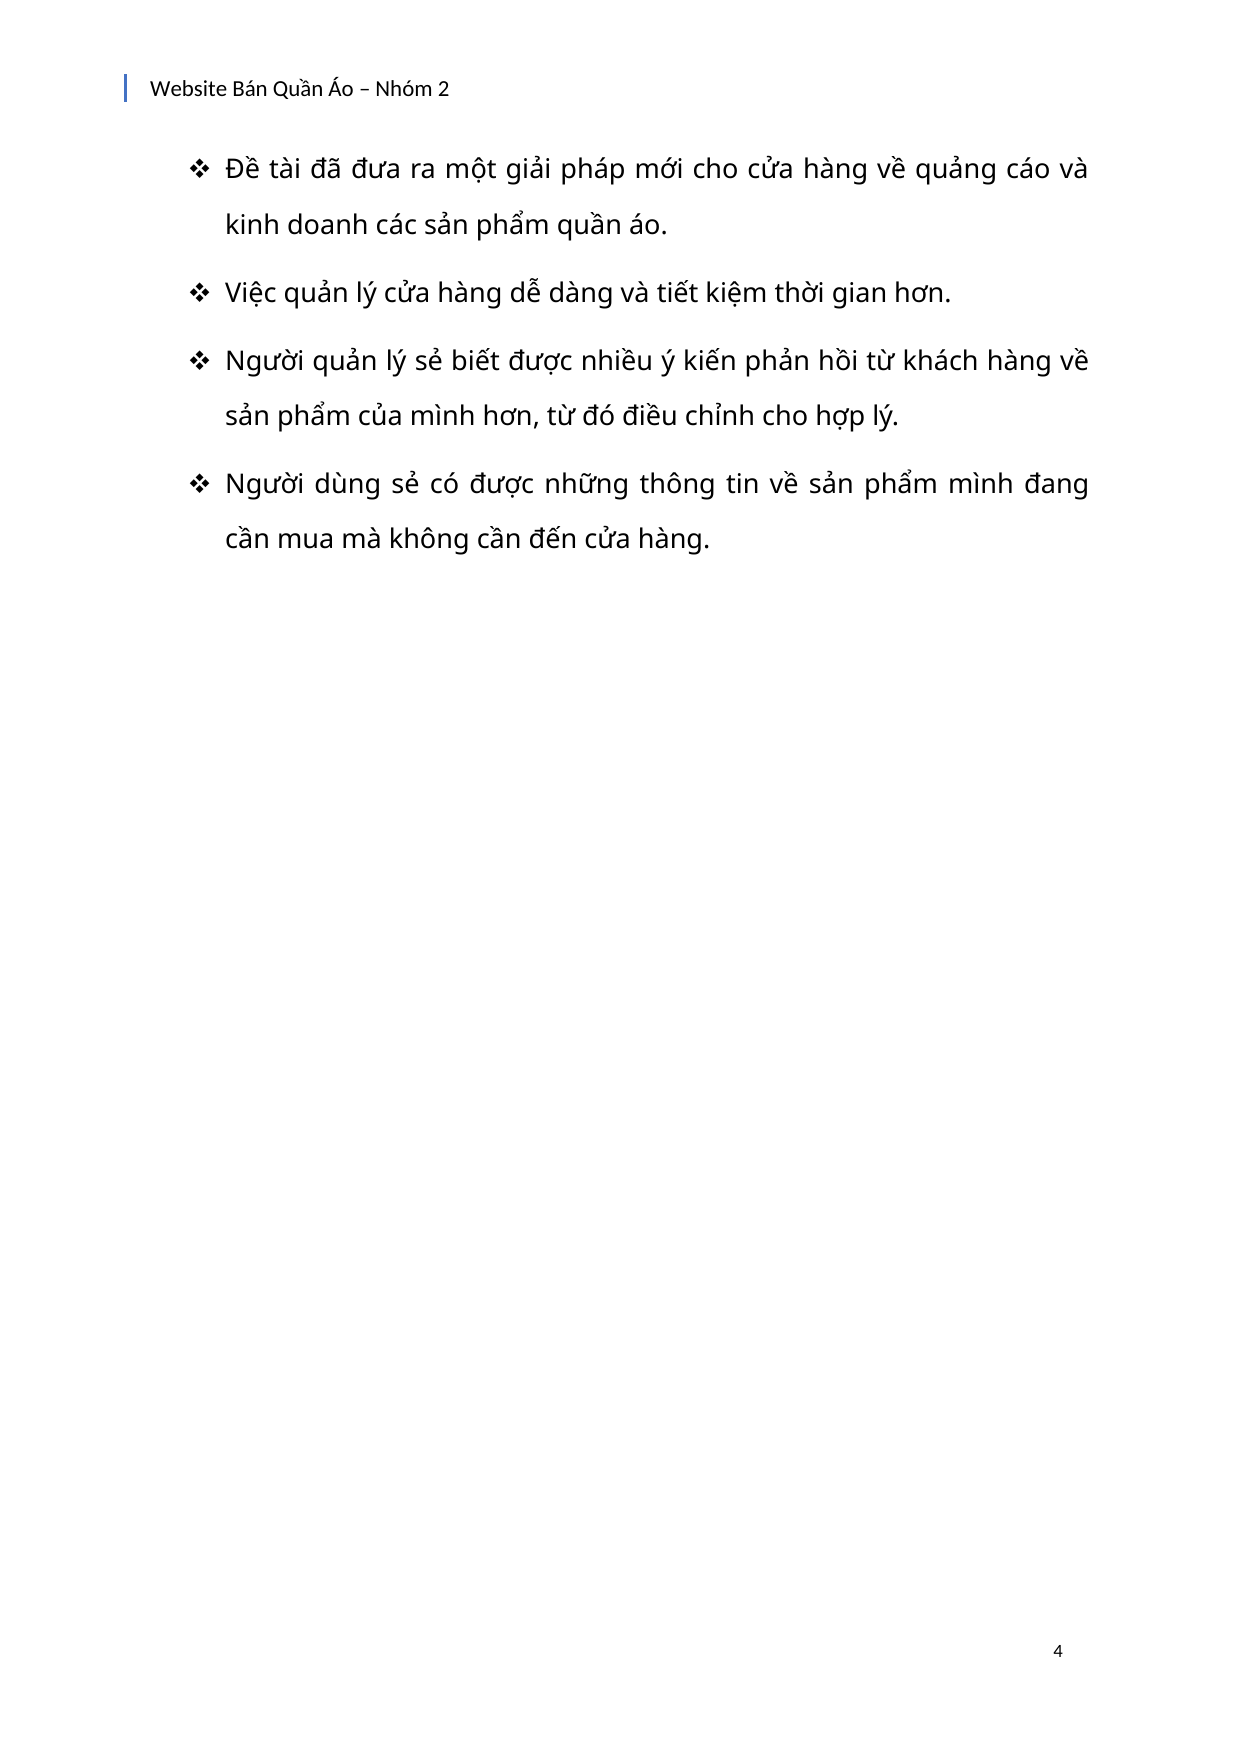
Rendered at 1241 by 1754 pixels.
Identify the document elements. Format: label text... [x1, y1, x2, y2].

list Việc quản lý cửa hàng dễ dàng và tiết kiệm thời gian hơn. [187, 273, 1090, 310]
list Đề tài đã đưa ra một giải pháp mới cho cửa hàng về quảng cáo và kinh doanh các sản phẩm quần áo. [187, 150, 1090, 242]
list Người quản lý sẻ biết được nhiều ý kiến phản hồi từ khách hàng về sản phẩm của mình hơn, từ đó điều chỉnh cho hợp lý. [187, 341, 1090, 433]
list Người dùng sẻ có được những thông tin về sản phẩm mình đang cần mua mà không cần đến cửa hàng. [187, 464, 1090, 556]
